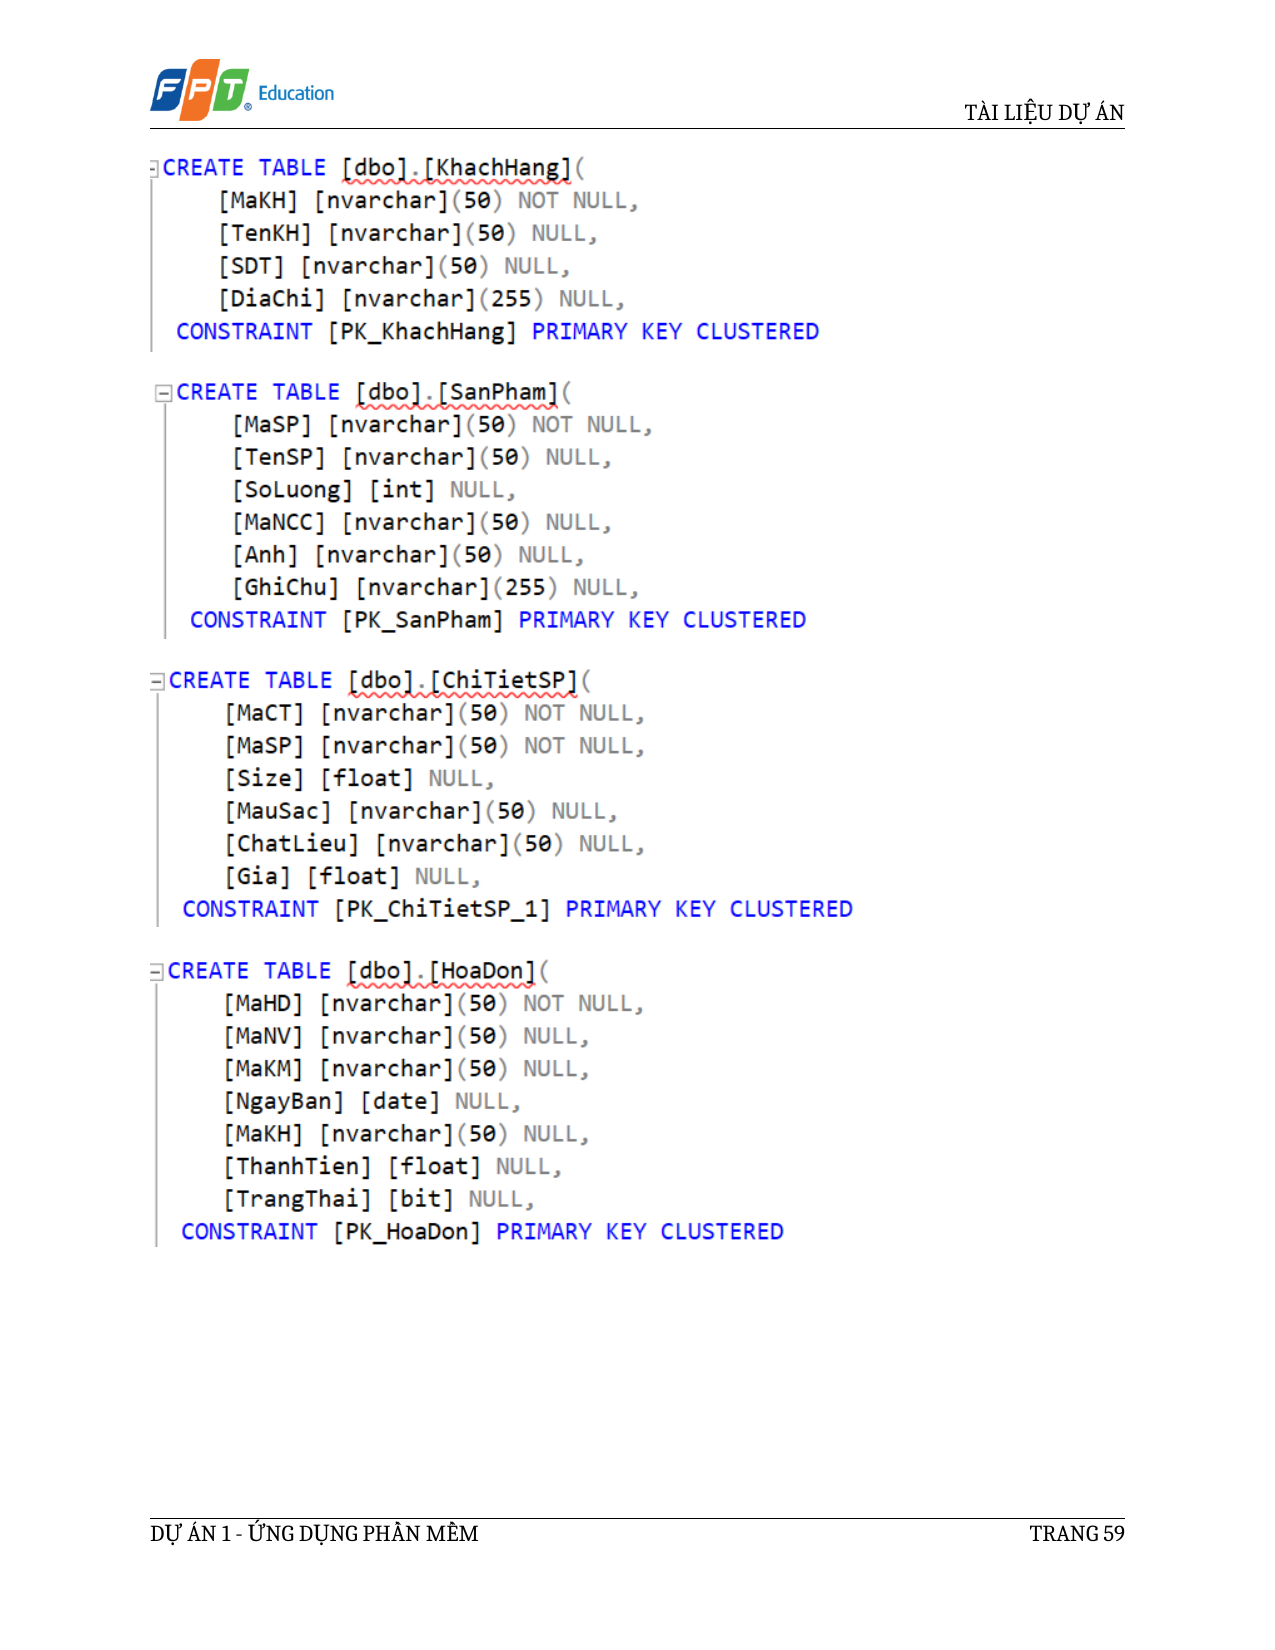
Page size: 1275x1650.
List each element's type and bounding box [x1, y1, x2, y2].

picture [150, 951, 805, 1247]
picture [150, 663, 878, 927]
picture [150, 150, 873, 352]
picture [150, 59, 336, 121]
picture [150, 376, 851, 639]
